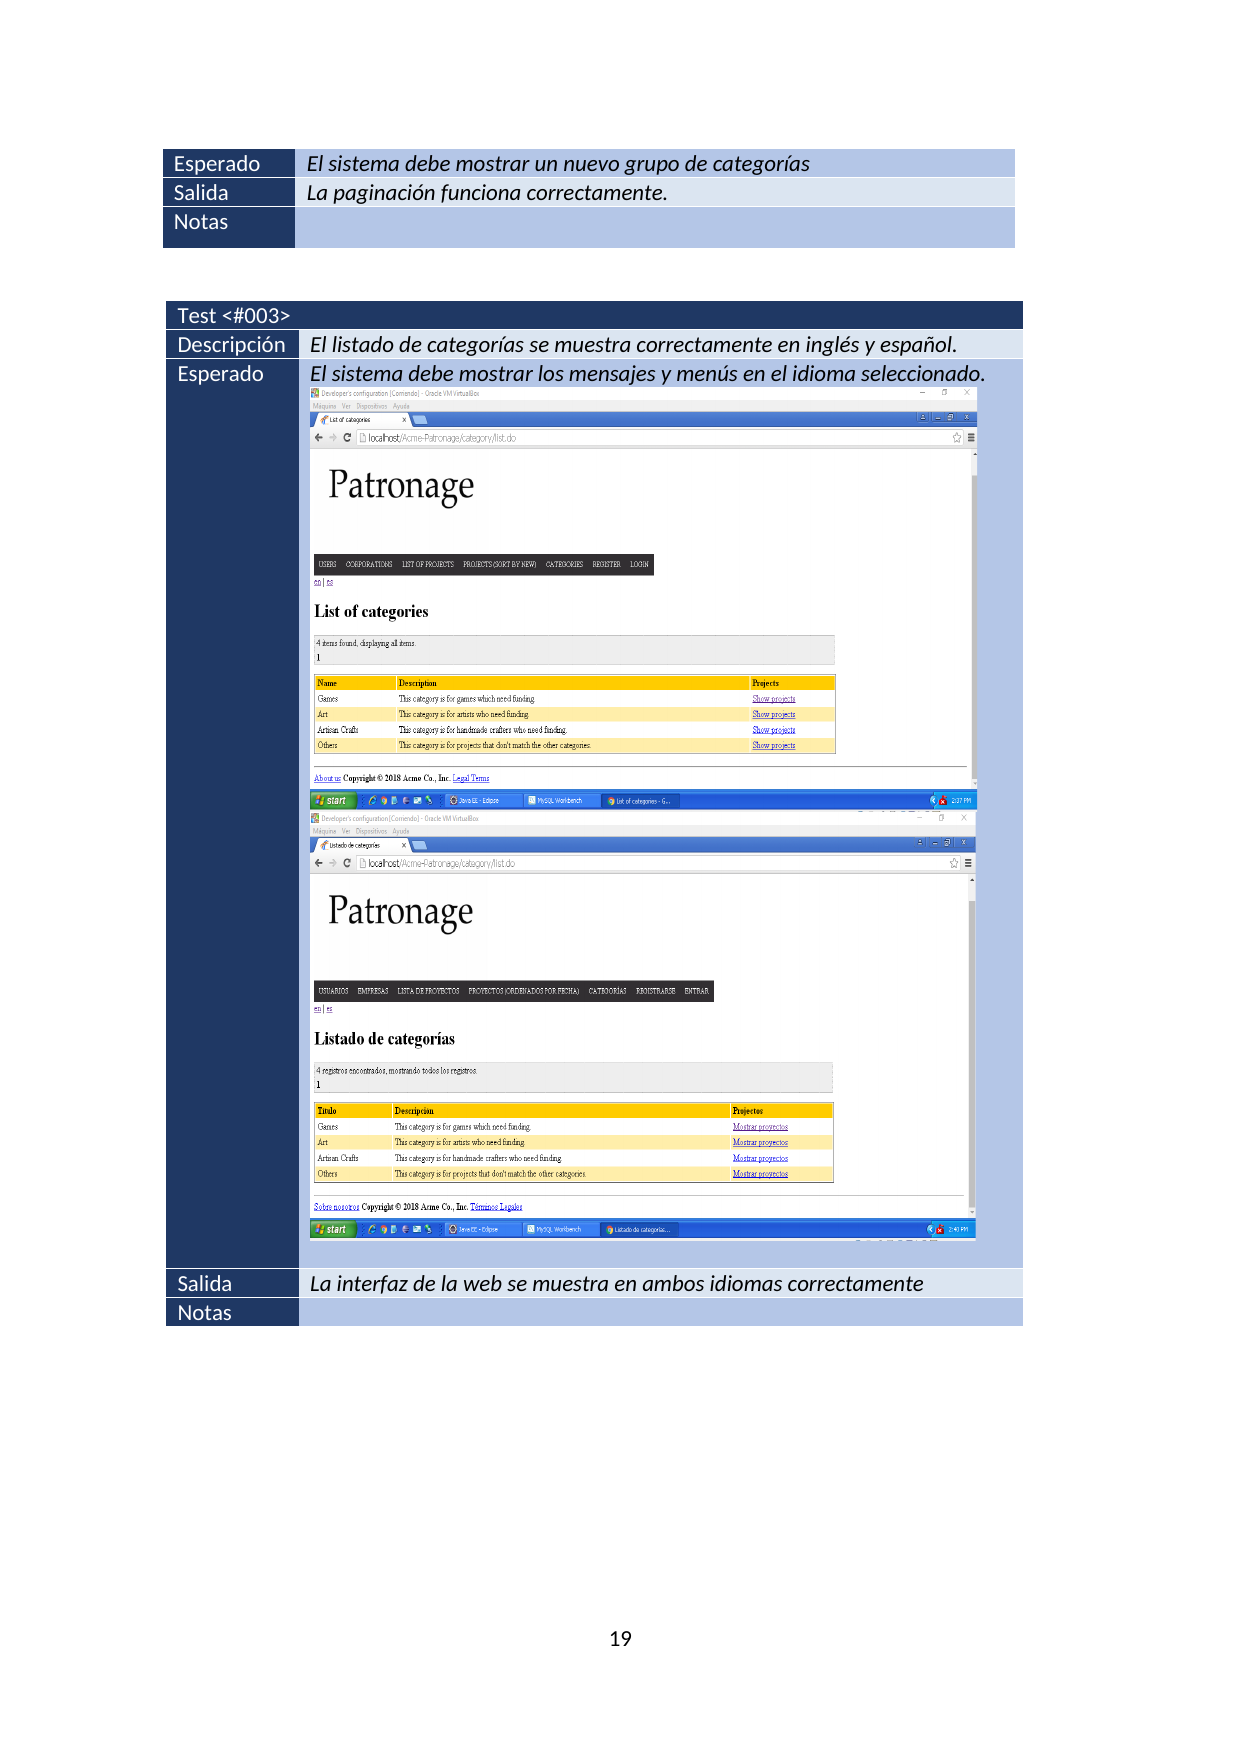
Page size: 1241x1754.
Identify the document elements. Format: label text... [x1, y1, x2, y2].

table_cell [295, 207, 1015, 248]
table_cell Notas [163, 207, 295, 248]
table_cell Notas [166, 1298, 299, 1326]
picture [310, 387, 978, 1241]
table_cell [299, 1298, 1023, 1326]
table_cell El sistema debe mostrar un nuevo grupo de categorías [295, 149, 1015, 177]
table_cell Salida [163, 178, 295, 206]
table_cell Esperado [163, 149, 295, 177]
table_cell Esperado [166, 359, 299, 1268]
table_cell El listado de categorías se muestra correctamente en inglés y español. [299, 330, 1023, 358]
table_cell El sistema debe mostrar los mensajes y menús en el idioma seleccionado. [299, 359, 1023, 1268]
table_cell Descripción [166, 330, 299, 358]
table_cell La paginación funciona correctamente. [295, 178, 1015, 206]
table_header Test <#003> [166, 301, 1023, 329]
table_cell La interfaz de la web se muestra en ambos idiomas correctamente [299, 1269, 1023, 1297]
table_cell Salida [166, 1269, 299, 1297]
